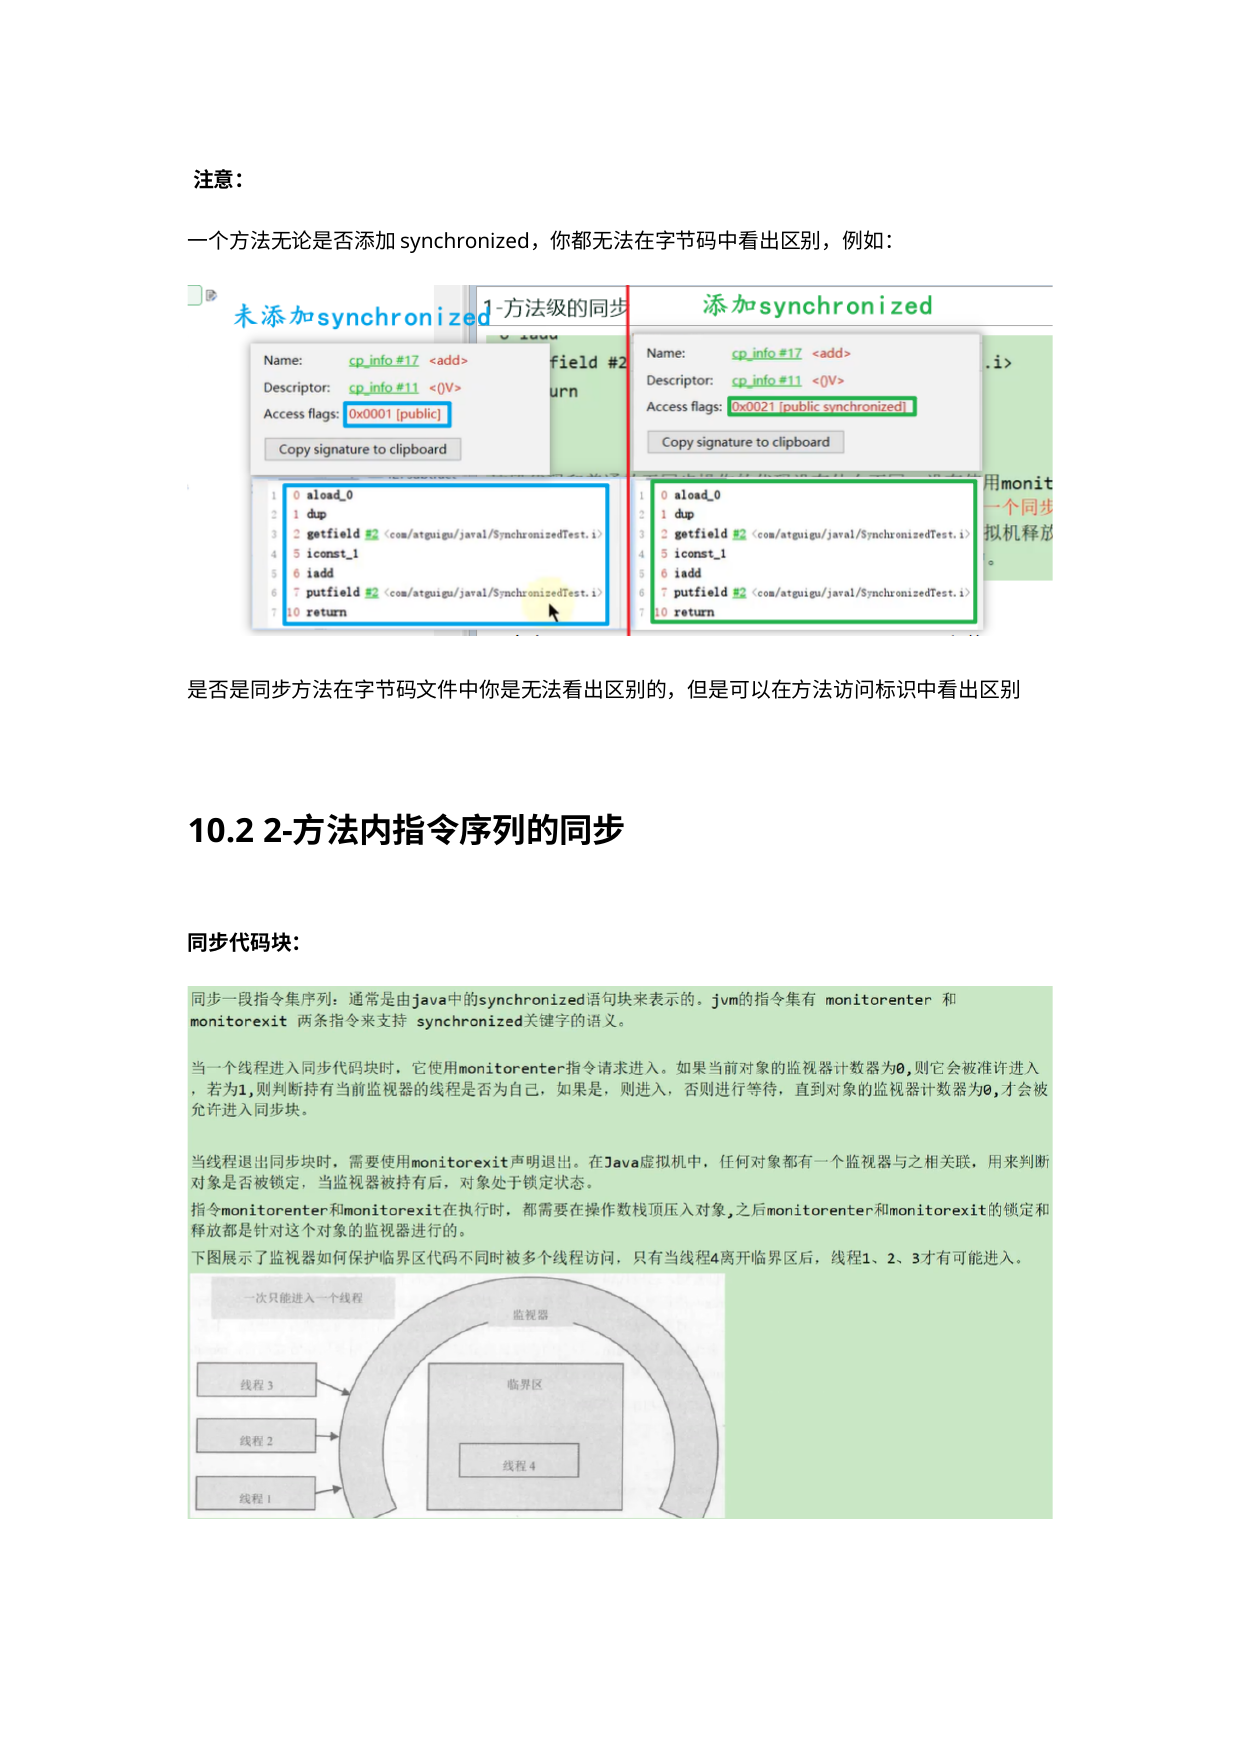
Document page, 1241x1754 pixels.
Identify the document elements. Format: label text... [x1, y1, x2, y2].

picture [187, 986, 1053, 1519]
text 一个方法无论是否添加synchronized，你都无法在字节码中看出区别，例如： [187, 224, 1053, 256]
text 2-方法内指令序列的同步 [187, 795, 1053, 860]
text 注意： [187, 162, 1053, 194]
picture [187, 285, 1053, 636]
text 同步代码块： [187, 925, 1053, 957]
text 是否是同步方法在字节码文件中你是无法看出区别的，但是可以在方法访问标识中看出区别 [187, 672, 1053, 704]
